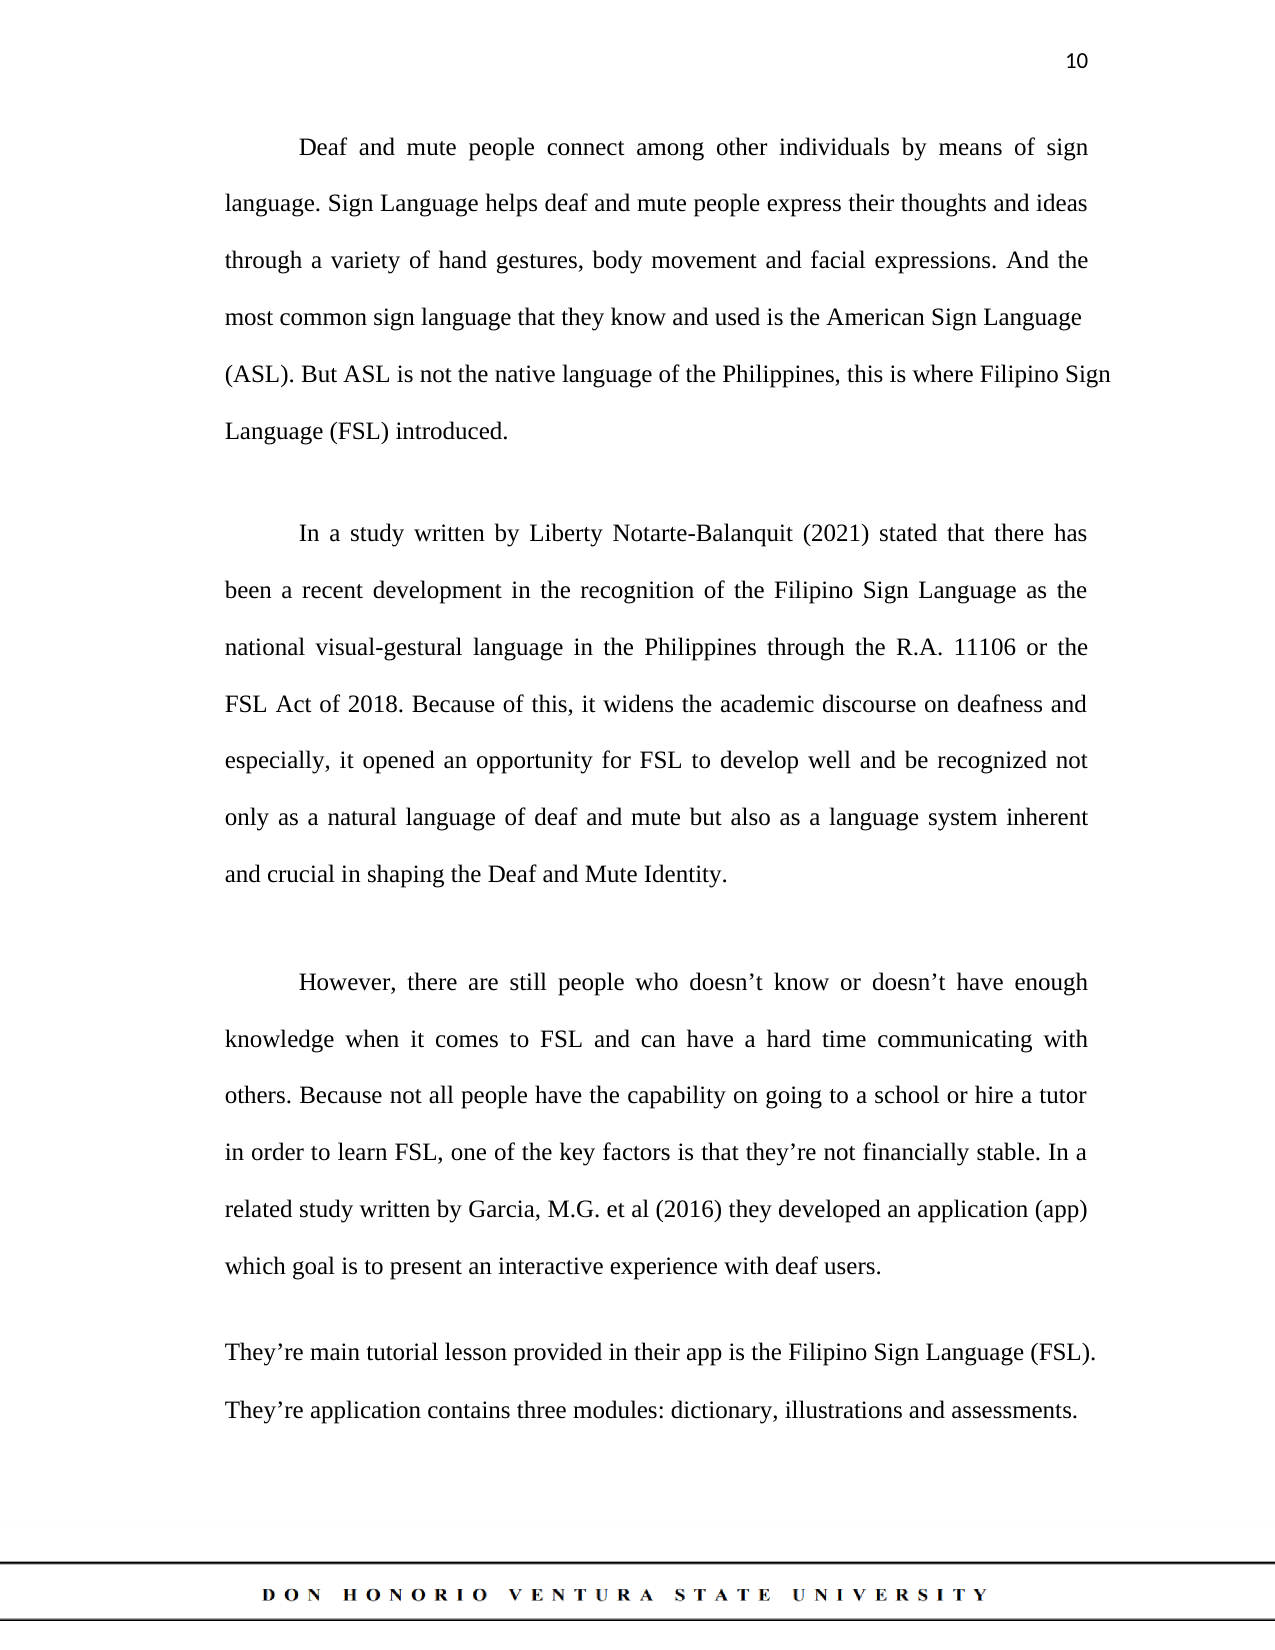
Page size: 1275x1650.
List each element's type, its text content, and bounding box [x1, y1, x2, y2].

picture [0, 1519, 1275, 1639]
text They’re main tutorial lesson provided in their app is the Filipino Sign Language (FSL). They’re application contains three modules: dictionary, illustrations and assessments. [224, 1337, 1123, 1424]
text However, there are still people who doesn’t know or doesn’t have enough knowledge when it comes to FSL and can have a hard time communicating with others. Because not all people have the capability on going to a school or hire a tutor in order to learn FSL, one of the key factors is that they’re not financially stable. In a related study written by Garcia, M.G. et al (2016) they developed an application (app) which goal is to present an interactive experience with deaf users. [224, 967, 1089, 1280]
text Deaf and mute people connect among other individuals by means of sign language. Sign Language helps deaf and mute people express their thoughts and ideas through a variety of hand gestures, body movement and facial expressions. And the most common sign language that they know and used is the American Sign Language [224, 132, 1089, 331]
text (ASL). But ASL is not the native language of the Philippines, this is where Filipino Sign Language (FSL) introduced. [224, 359, 1123, 445]
text In a study written by Liberty Notarte-Balanquit (2021) stated that there has been a recent development in the recognition of the Filipino Sign Language as the national visual-gestural language in the Philippines through the R.A. 11106 or the FSL Act of 2018. Because of this, it widens the academic discourse on deafness and especially, it opened an opportunity for FSL to develop well and be recognized not only as a natural language of deaf and mute but also as a language system inherent and crucial in shaping the Deaf and Mute Identity. [224, 518, 1089, 888]
